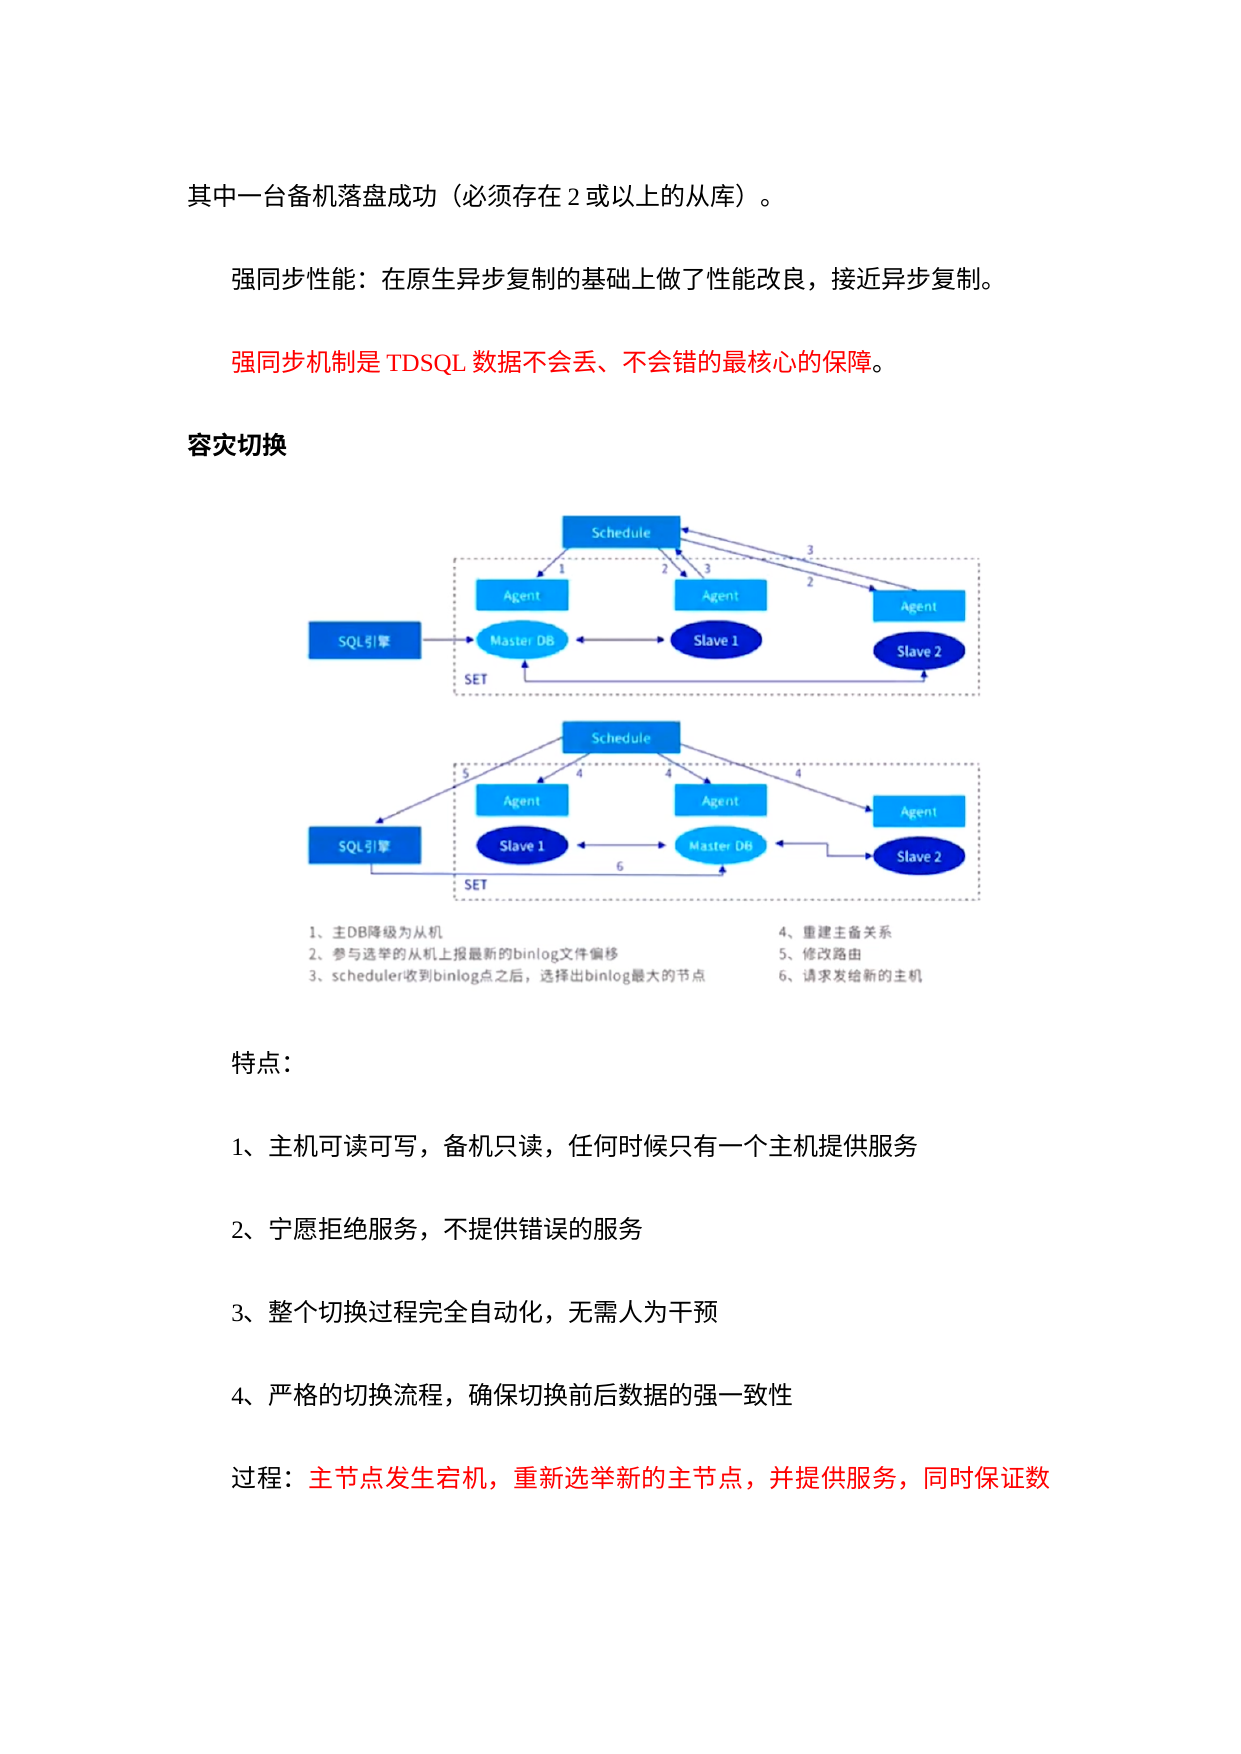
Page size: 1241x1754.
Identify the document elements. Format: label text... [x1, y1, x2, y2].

text 特点： [187, 1029, 1053, 1094]
subtitle 容灾切换 [187, 411, 1053, 476]
list 宁愿拒绝服务，不提供错误的服务 [187, 1195, 1053, 1260]
list 整个切换过程完全自动化，无需人为干预 [187, 1278, 1053, 1343]
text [187, 1444, 1053, 1509]
picture [250, 494, 990, 996]
list 严格的切换流程，确保切换前后数据的强一致性 [187, 1361, 1053, 1426]
text 强同步机制是TDSQL数据不会丢、不会错的最核心的保障。 [187, 328, 1053, 393]
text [187, 162, 1053, 227]
text 强同步性能：在原生异步复制的基础上做了性能改良，接近异步复制。 [187, 245, 1053, 310]
list 主机可读可写，备机只读，任何时候只有一个主机提供服务 [187, 1112, 1053, 1177]
